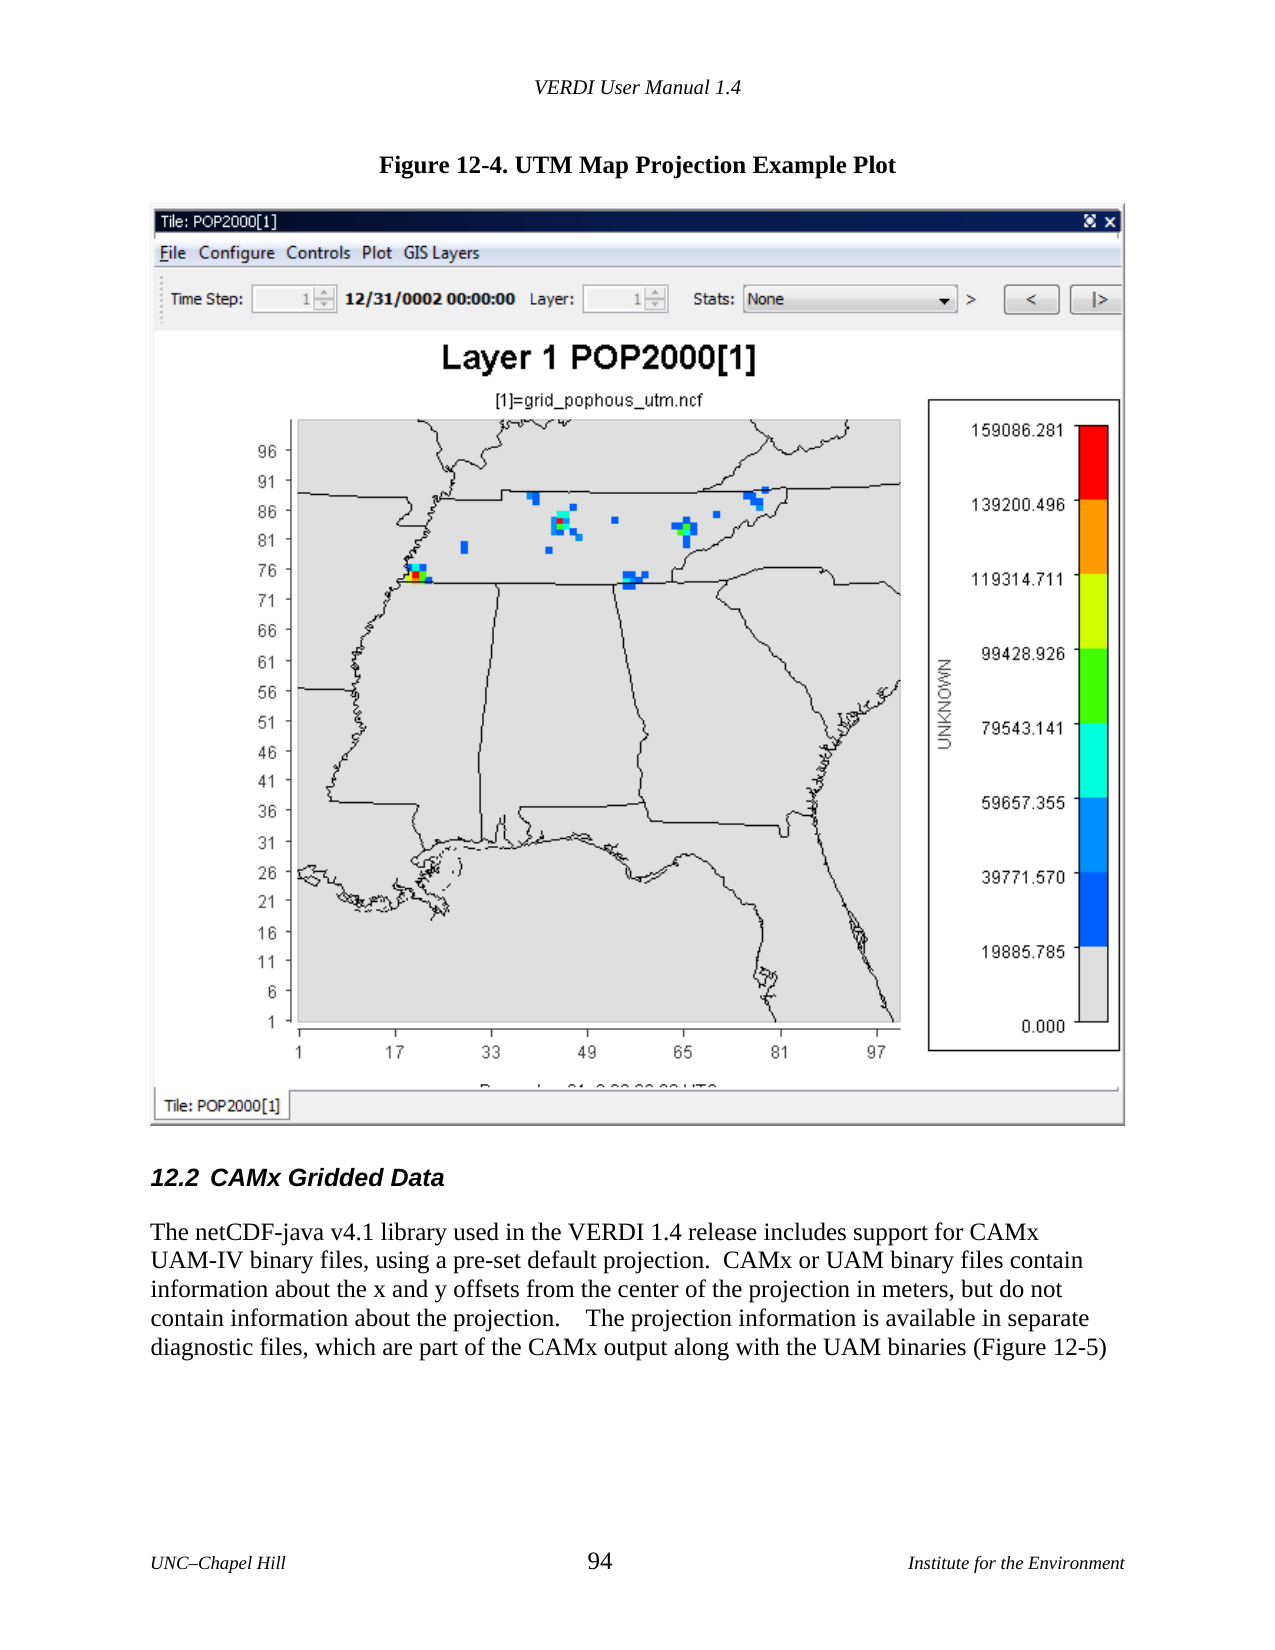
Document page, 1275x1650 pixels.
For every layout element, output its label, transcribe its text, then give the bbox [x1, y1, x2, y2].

text The netCDF-java v4.1 library used in the VERDI 1.4 release includes support for CAMx UAM-IV binary files, using a pre-set default projection. CAMx or UAM binary files contain information about the x and y offsets from the center of the projection in meters, but do not contain information about the projection. The projection information is available in separate diagnostic files, which are part of the CAMx output along with the UAM binaries (Figure 12-5) [150, 1217, 1125, 1361]
picture [150, 203, 1125, 1126]
subtitle Figure 12-4. UTM Map Projection Example Plot [150, 150, 1125, 179]
subtitle CAMx Gridded Data [150, 1163, 1125, 1192]
